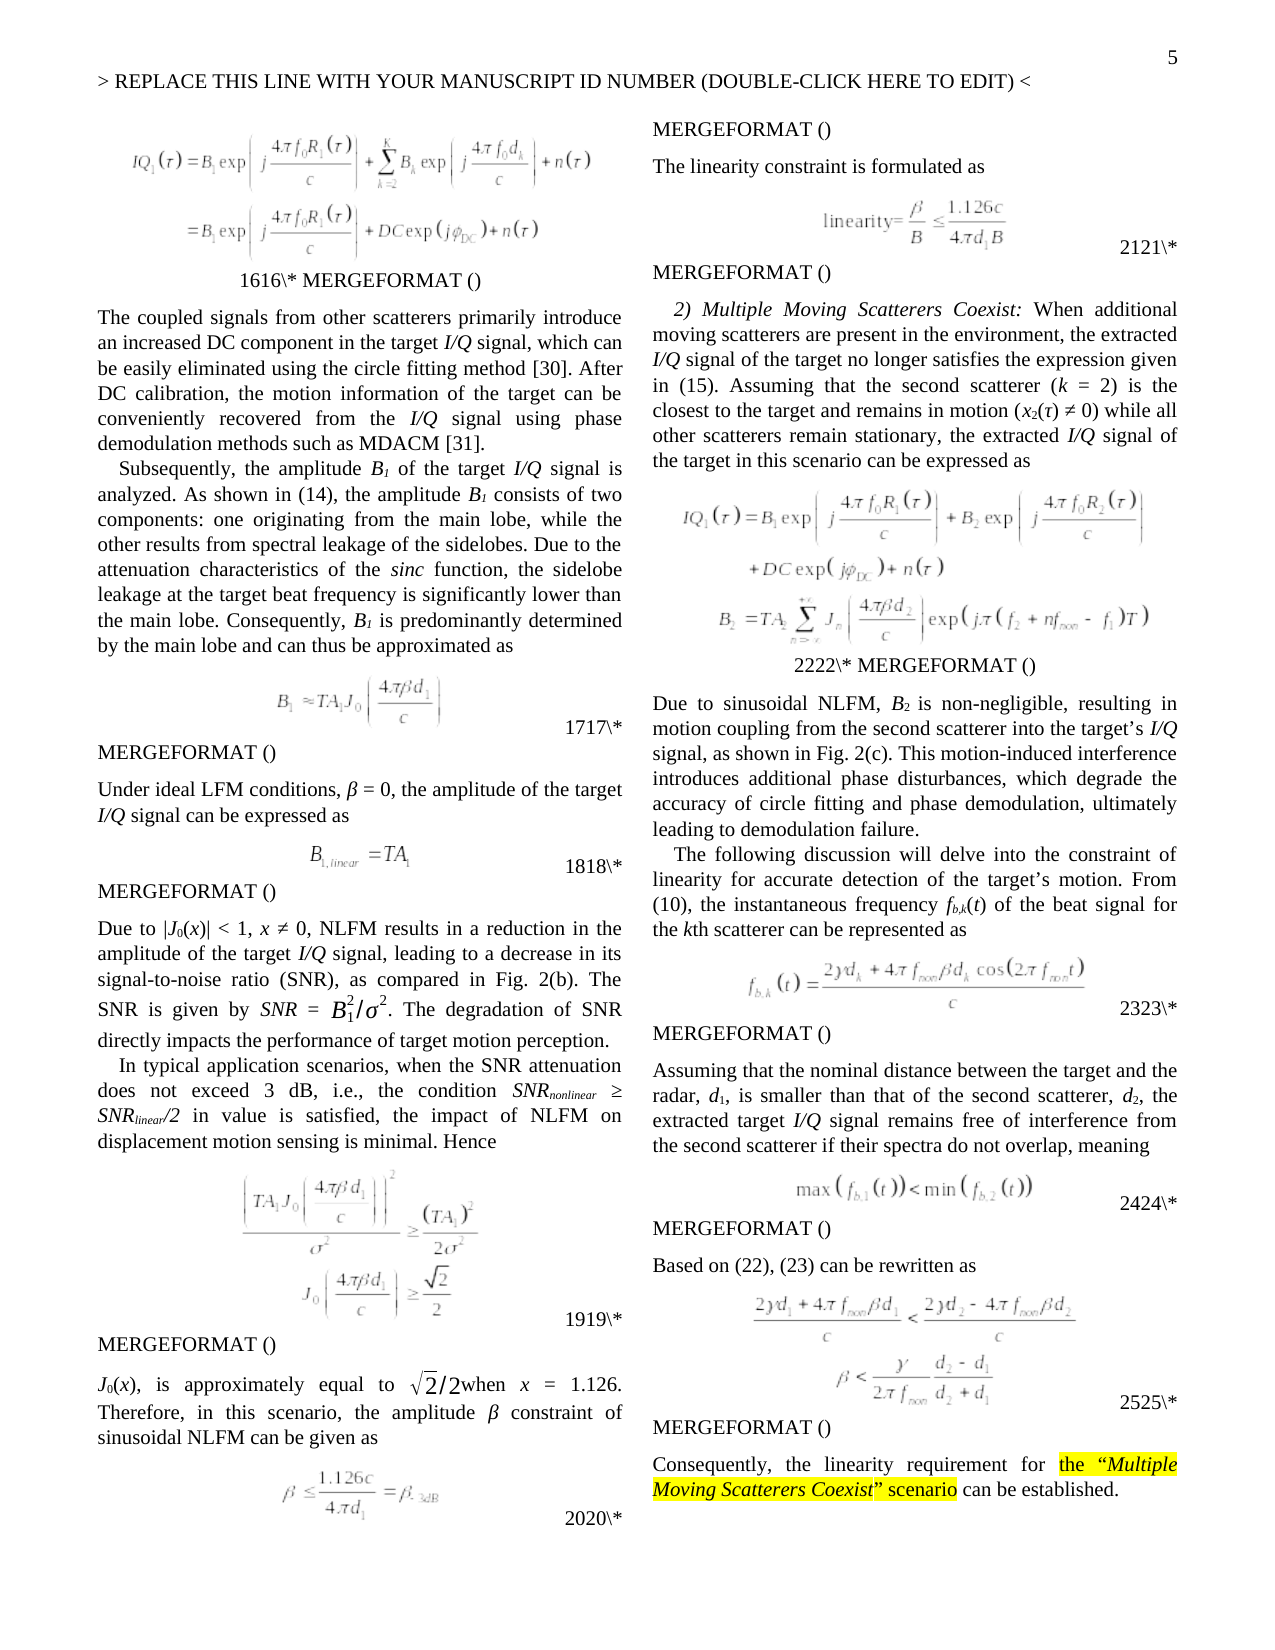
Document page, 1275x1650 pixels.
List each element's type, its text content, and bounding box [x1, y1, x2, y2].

text J0(x), is approximately equal to when x = 1.126. Therefore, in this scenario, the amplitude β constraint of sinusoidal NLFM can be given as [97, 1369, 622, 1449]
text Due to sinusoidal NLFM, B2 is non-negligible, resulting in motion coupling from the second scatterer into the target’s I/Q signal, as shown in Fig. 2(c). This motion-induced interference introduces additional phase disturbances, which degrade the accuracy of circle fitting and phase demodulation, ultimately leading to demodulation failure. [652, 690, 1177, 841]
text Under ideal LFM conditions, β = 0, the amplitude of the target I/Q signal can be expressed as [97, 777, 622, 827]
text Due to |J0(x)| < 1, x ≠ 0, NLFM results in a reduction in the amplitude of the target I/Q signal, leading to a decrease in its signal-to-noise ratio (SNR), as compared in Fig. 2(b). The SNR is given by SNR = . The degradation of SNR directly impacts the performance of target motion perception. [97, 916, 622, 1052]
text 2) Multiple Moving Scatterers Coexist: When additional moving scatterers are present in the environment, the extracted I/Q signal of the target no longer satisfies the expression given in (15). Assuming that the second scatterer (k = 2) is the closest to the target and remains in motion (x2(τ) ≠ 0) while all other scatterers remain stationary, the extracted I/Q signal of the target in this scenario can be expressed as [652, 297, 1177, 472]
text Subsequently, the amplitude B1 of the target I/Q signal is analyzed. As shown in (14), the amplitude B1 consists of two components: one originating from the main lobe, while the other results from spectral leakage of the sidelobes. Due to the attenuation characteristics of the sinc function, the sidelobe leakage at the target beat frequency is significantly lower than the main lobe. Consequently, B1 is predominantly determined by the main lobe and can thus be approximated as [97, 456, 622, 657]
text The linearity constraint is formulated as [652, 154, 1177, 178]
text The coupled signals from other scatterers primarily introduce an increased DC component in the target I/Q signal, which can be easily eliminated using the circle fitting method [30]. After DC calibration, the motion information of the target can be conveniently recovered from the I/Q signal using phase demodulation methods such as MDACM [31]. [97, 305, 622, 455]
text The following discussion will delve into the constraint of linearity for accurate detection of the target’s motion. From (10), the instantaneous frequency fb,k(t) of the beat signal for the kth scatterer can be represented as [652, 842, 1177, 941]
text Consequently, the linearity requirement for the “Multiple Moving Scatterers Coexist” scenario can be established. [652, 1452, 1177, 1501]
text In typical application scenarios, when the SNR attenuation does not exceed 3 dB, i.e., the condition SNRnonlinear ≥ SNRlinear/2 in value is satisfied, the impact of NLFM on displacement motion sensing is minimal. Hence [97, 1053, 622, 1153]
text Assuming that the nominal distance between the target and the radar, d1, is smaller than that of the second scatterer, d2, the extracted target I/Q signal remains free of interference from the second scatterer if their spectra do not overlap, meaning [652, 1058, 1177, 1157]
text Based on (22), (23) can be rewritten as [652, 1253, 1177, 1277]
